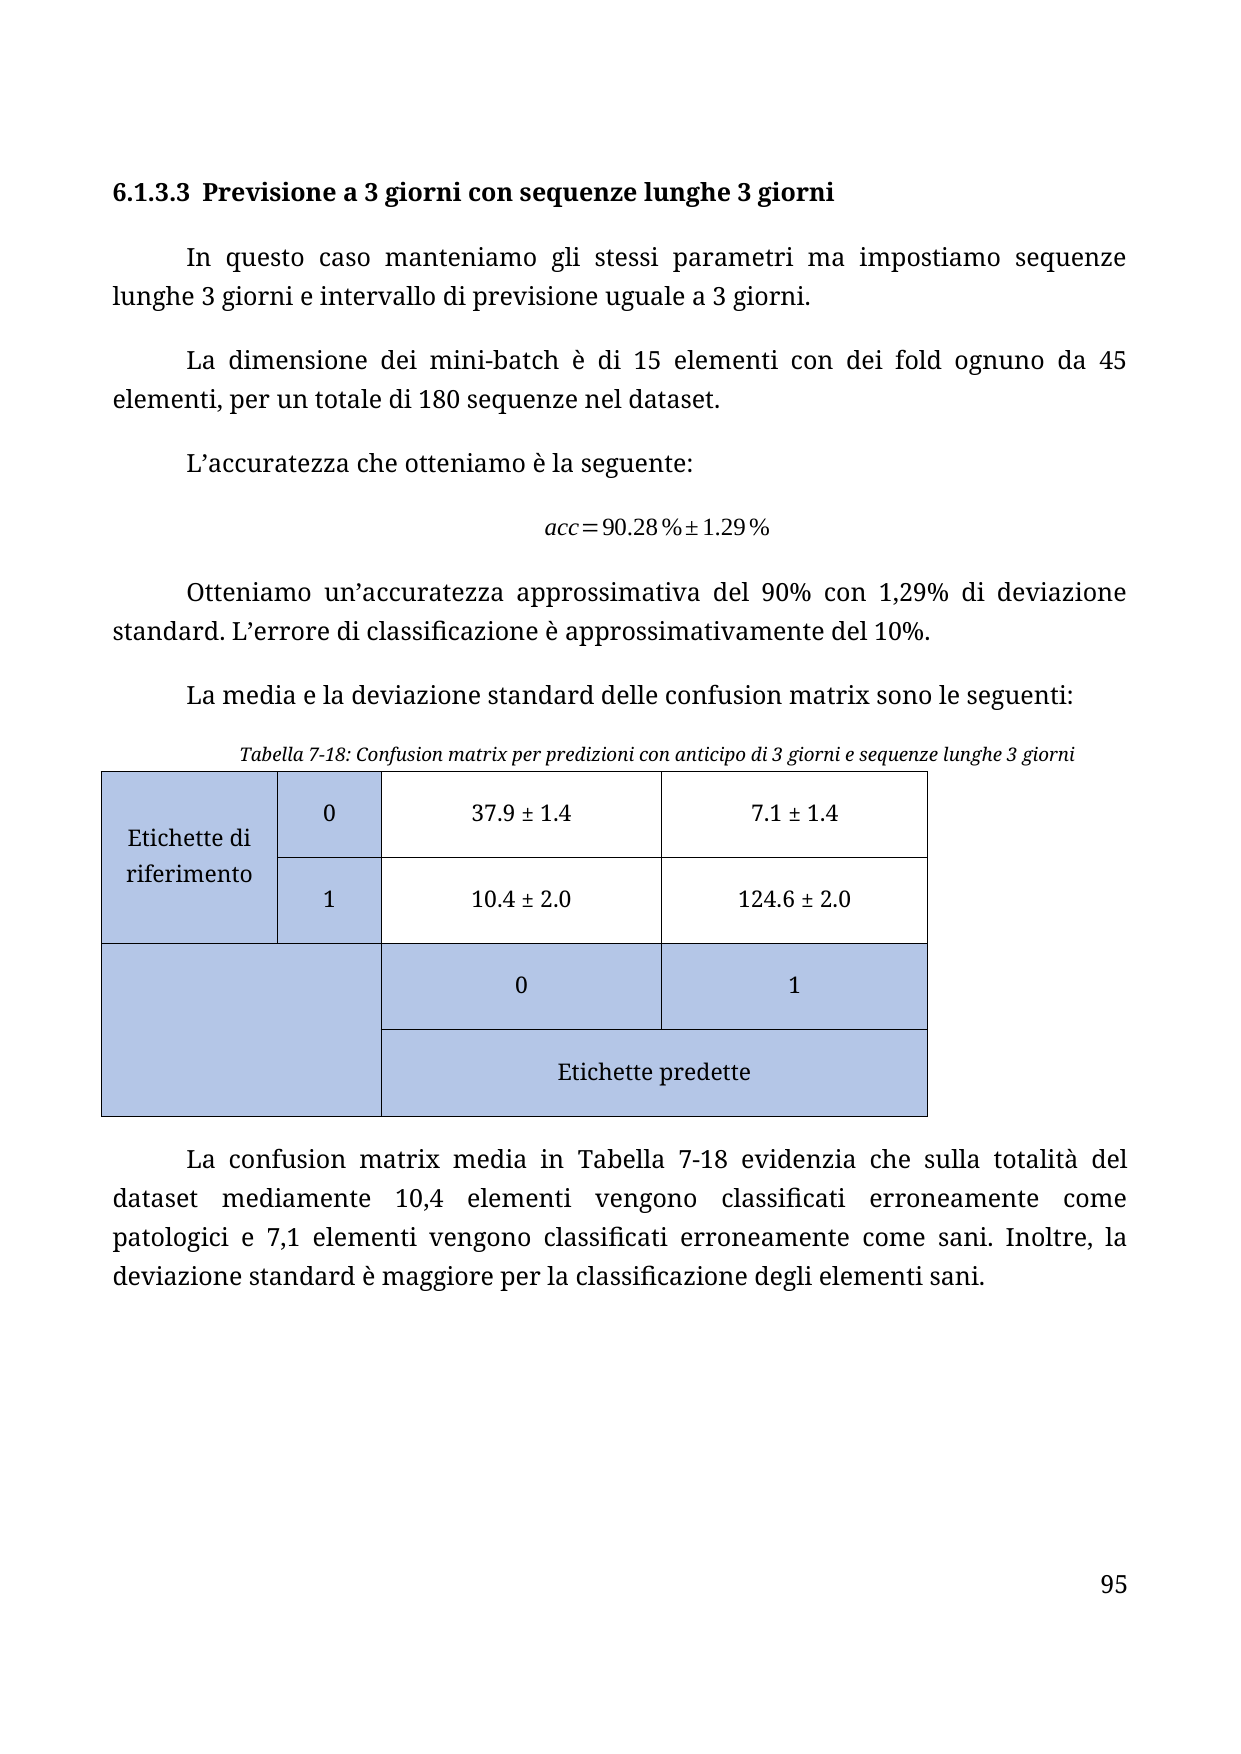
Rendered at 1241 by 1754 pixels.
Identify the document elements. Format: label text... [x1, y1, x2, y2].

table_cell 10.4 ± 2.0 [382, 858, 661, 943]
text Otteniamo un’accuratezza approssimativa del 90% con 1,29% di deviazione standard. L’errore di classificazione è approssimativamente del 10%. [112, 574, 1128, 647]
table_cell [102, 944, 381, 1116]
table_cell 1 [278, 858, 381, 943]
text L’accuratezza che otteniamo è la seguente: [112, 446, 1128, 480]
table_cell 124.6 ± 2.0 [662, 858, 927, 943]
table_header 7.1 ± 1.4 [662, 772, 927, 857]
table_cell 1 [662, 944, 927, 1029]
subtitle Previsione a 3 giorni con sequenze lunghe 3 giorni [112, 175, 1128, 209]
table_cell Etichette predette [382, 1030, 927, 1116]
table_header Etichette di riferimento [102, 772, 277, 943]
text La dimensione dei mini-batch è di 15 elementi con dei fold ognuno da 45 elementi, per un totale di 180 sequenze nel dataset. [112, 342, 1128, 416]
table_cell 0 [382, 944, 661, 1029]
table_header 37.9 ± 1.4 [382, 772, 661, 857]
text In questo caso manteniamo gli stessi parametri ma impostiamo sequenze lunghe 3 giorni e intervallo di previsione uguale a 3 giorni. [112, 239, 1128, 312]
text La media e la deviazione standard delle confusion matrix sono le seguenti: [112, 677, 1128, 712]
table_header 0 [278, 772, 381, 857]
